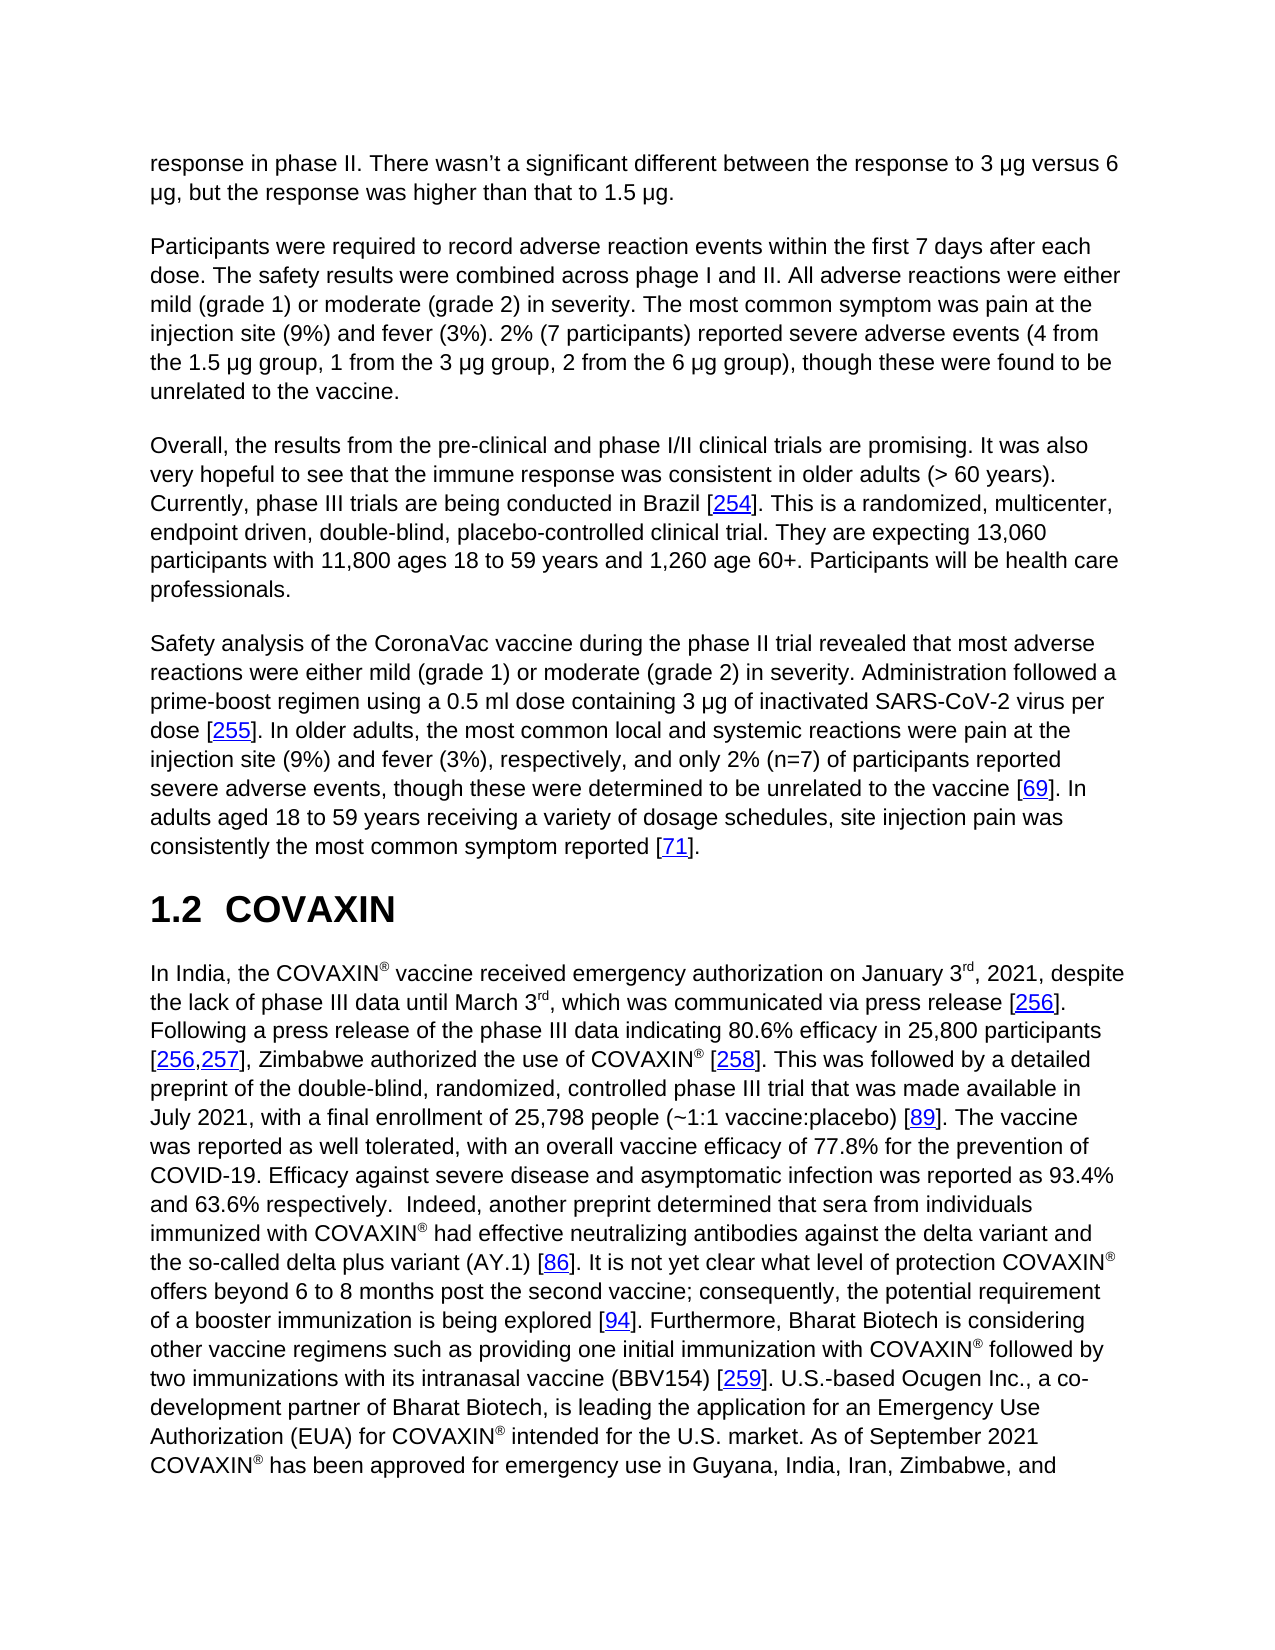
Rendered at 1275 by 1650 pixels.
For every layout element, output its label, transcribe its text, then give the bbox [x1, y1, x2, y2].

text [150, 959, 1125, 1478]
text Safety analysis of the CoronaVac vaccine during the phase II trial revealed that most adverse reactions were either mild (grade 1) or moderate (grade 2) in severity. Administration followed a prime-boost regimen using a 0.5 ml dose containing 3 μg of inactivated SARS-CoV-2 virus per dose [255]. In older adults, the most common local and systemic reactions were pain at the injection site (9%) and fever (3%), respectively, and only 2% (n=7) of participants reported severe adverse events, though these were determined to be unrelated to the vaccine [69]. In adults aged 18 to 59 years receiving a variety of dosage schedules, site injection pain was consistently the most common symptom reported [71]. [150, 630, 1125, 859]
text Overall, the results from the pre-clinical and phase I/II clinical trials are promising. It was also very hopeful to see that the immune response was consistent in older adults (> 60 years). Currently, phase III trials are being conducted in Brazil [254]. This is a randomized, multicenter, endpoint driven, double-blind, placebo-controlled clinical trial. They are expecting 13,060 participants with 11,800 ages 18 to 59 years and 1,260 age 60+. Participants will be health care professionals. [150, 432, 1125, 603]
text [150, 150, 1125, 205]
subtitle 1.2 COVAXIN [150, 887, 1125, 930]
text Participants were required to record adverse reaction events within the first 7 days after each dose. The safety results were combined across phage I and II. All adverse reactions were either mild (grade 1) or moderate (grade 2) in severity. The most common symptom was pain at the injection site (9%) and fever (3%). 2% (7 participants) reported severe adverse events (4 from the 1.5 μg group, 1 from the 3 μg group, 2 from the 6 μg group), though these were found to be unrelated to the vaccine. [150, 233, 1125, 404]
